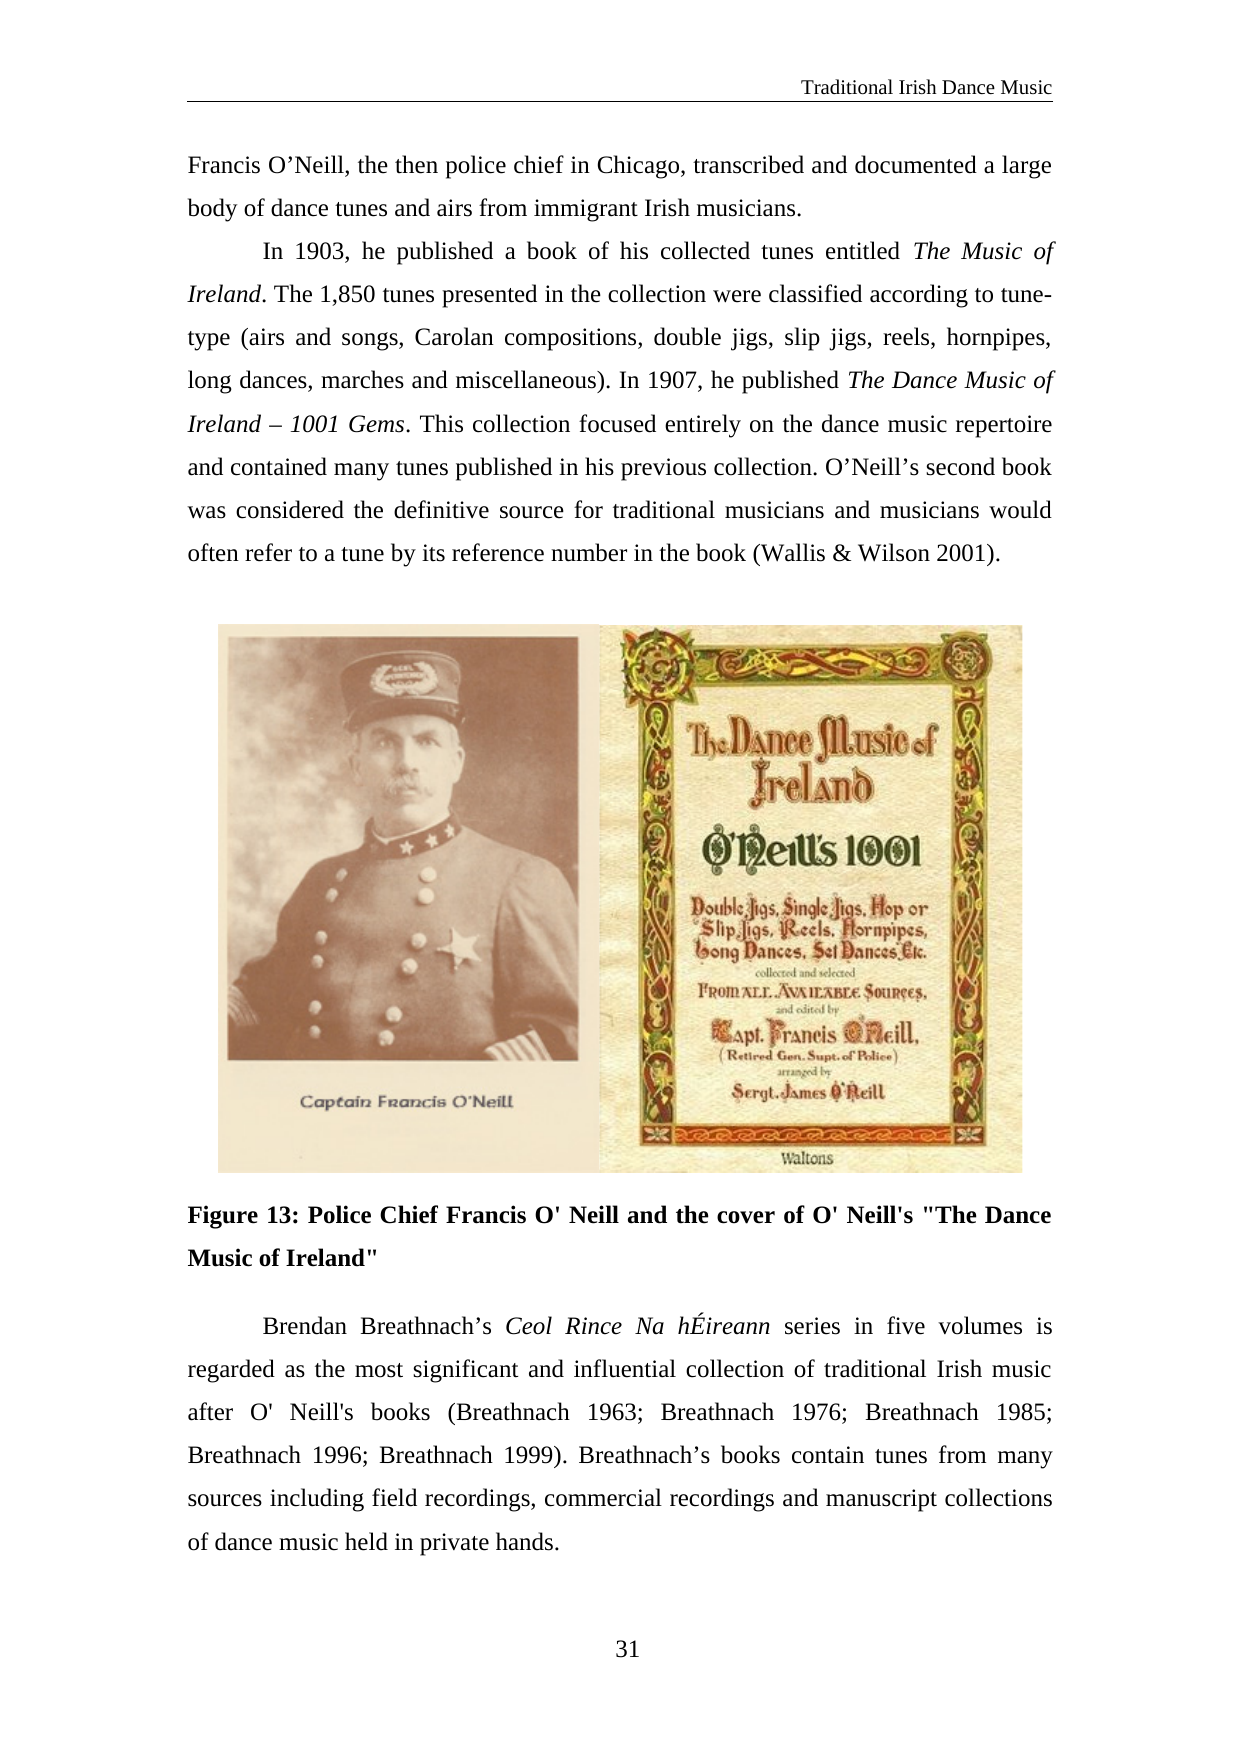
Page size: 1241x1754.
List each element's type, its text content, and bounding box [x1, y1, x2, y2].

text Brendan Breathnach’s Ceol Rince Na hÉireann series in five volumes is regarded as the most significant and influential collection of traditional Irish music after O' Neill's books (Breathnach 1963; Breathnach 1976; Breathnach 1985; Breathnach 1996; Breathnach 1999). Breathnach’s books contain tunes from many sources including field recordings, commercial recordings and manuscript collections of dance music held in private hands. [187, 1311, 1053, 1555]
picture [218, 624, 1023, 1173]
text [187, 150, 1053, 222]
text In 1903, he published a book of his collected tunes entitled The Music of Ireland. The 1,850 tunes presented in the collection were classified according to tune-type (airs and songs, Carolan compositions, double jigs, slip jigs, reels, hornpipes, long dances, marches and miscellaneous). In 1907, he published The Dance Music of Ireland – 1001 Gems. This collection focused entirely on the dance music repertoire and contained many tunes published in his previous collection. O’Neill’s second book was considered the definitive source for traditional musicians and musicians would often refer to a tune by its reference number in the book (Wallis & Wilson 2001). [187, 236, 1053, 567]
